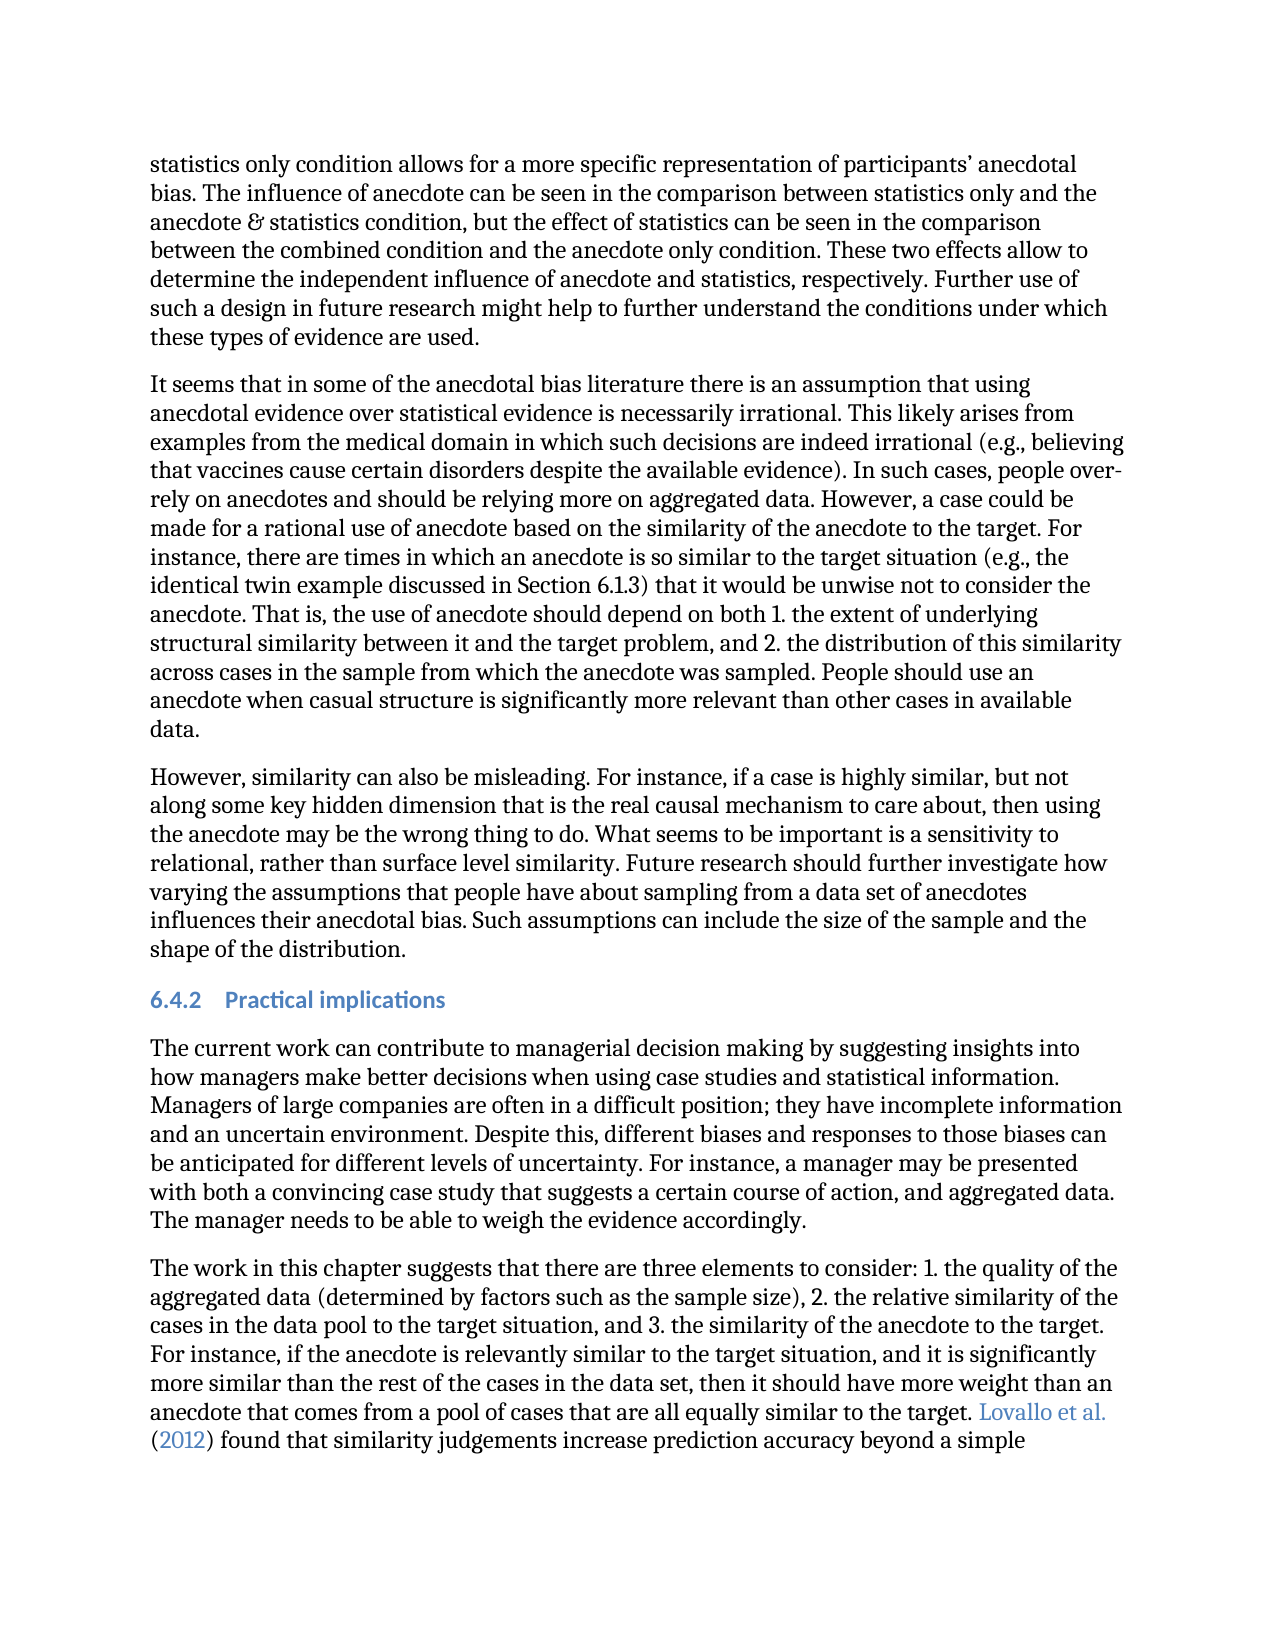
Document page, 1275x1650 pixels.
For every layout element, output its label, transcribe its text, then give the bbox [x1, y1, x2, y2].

text The current work can contribute to managerial decision making by suggesting insights into how managers make better decisions when using case studies and statistical information. Managers of large companies are often in a difficult position; they have incomplete information and an uncertain environment. Despite this, different biases and responses to those biases can be anticipated for different levels of uncertainty. For instance, a manager may be presented with both a convincing case study that suggests a certain course of action, and aggregated data. The manager needs to be able to weigh the evidence accordingly. [150, 1034, 1125, 1235]
subtitle 6.4.2 Practical implications [150, 984, 1125, 1015]
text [150, 1254, 1125, 1455]
text However, similarity can also be misleading. For instance, if a case is highly similar, but not along some key hidden dimension that is the real causal mechanism to care about, then using the anecdote may be the wrong thing to do. What seems to be important is a sensitivity to relational, rather than surface level similarity. Future research should further investigate how varying the assumptions that people have about sampling from a data set of anecdotes influences their anecdotal bias. Such assumptions can include the size of the sample and the shape of the distribution. [150, 762, 1125, 964]
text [150, 150, 1125, 351]
text It seems that in some of the anecdotal bias literature there is an assumption that using anecdotal evidence over statistical evidence is necessarily irrational. This likely arises from examples from the medical domain in which such decisions are indeed irrational (e.g., believing that vaccines cause certain disorders despite the available evidence). In such cases, people over-rely on anecdotes and should be relying more on aggregated data. However, a case could be made for a rational use of anecdote based on the similarity of the anecdote to the target. For instance, there are times in which an anecdote is so similar to the target situation (e.g., the identical twin example discussed in Section 6.1.3) that it would be unwise not to consider the anecdote. That is, the use of anecdote should depend on both 1. the extent of underlying structural similarity between it and the target problem, and 2. the distribution of this similarity across cases in the sample from which the anecdote was sampled. People should use an anecdote when casual structure is significantly more relevant than other cases in available data. [150, 370, 1125, 744]
